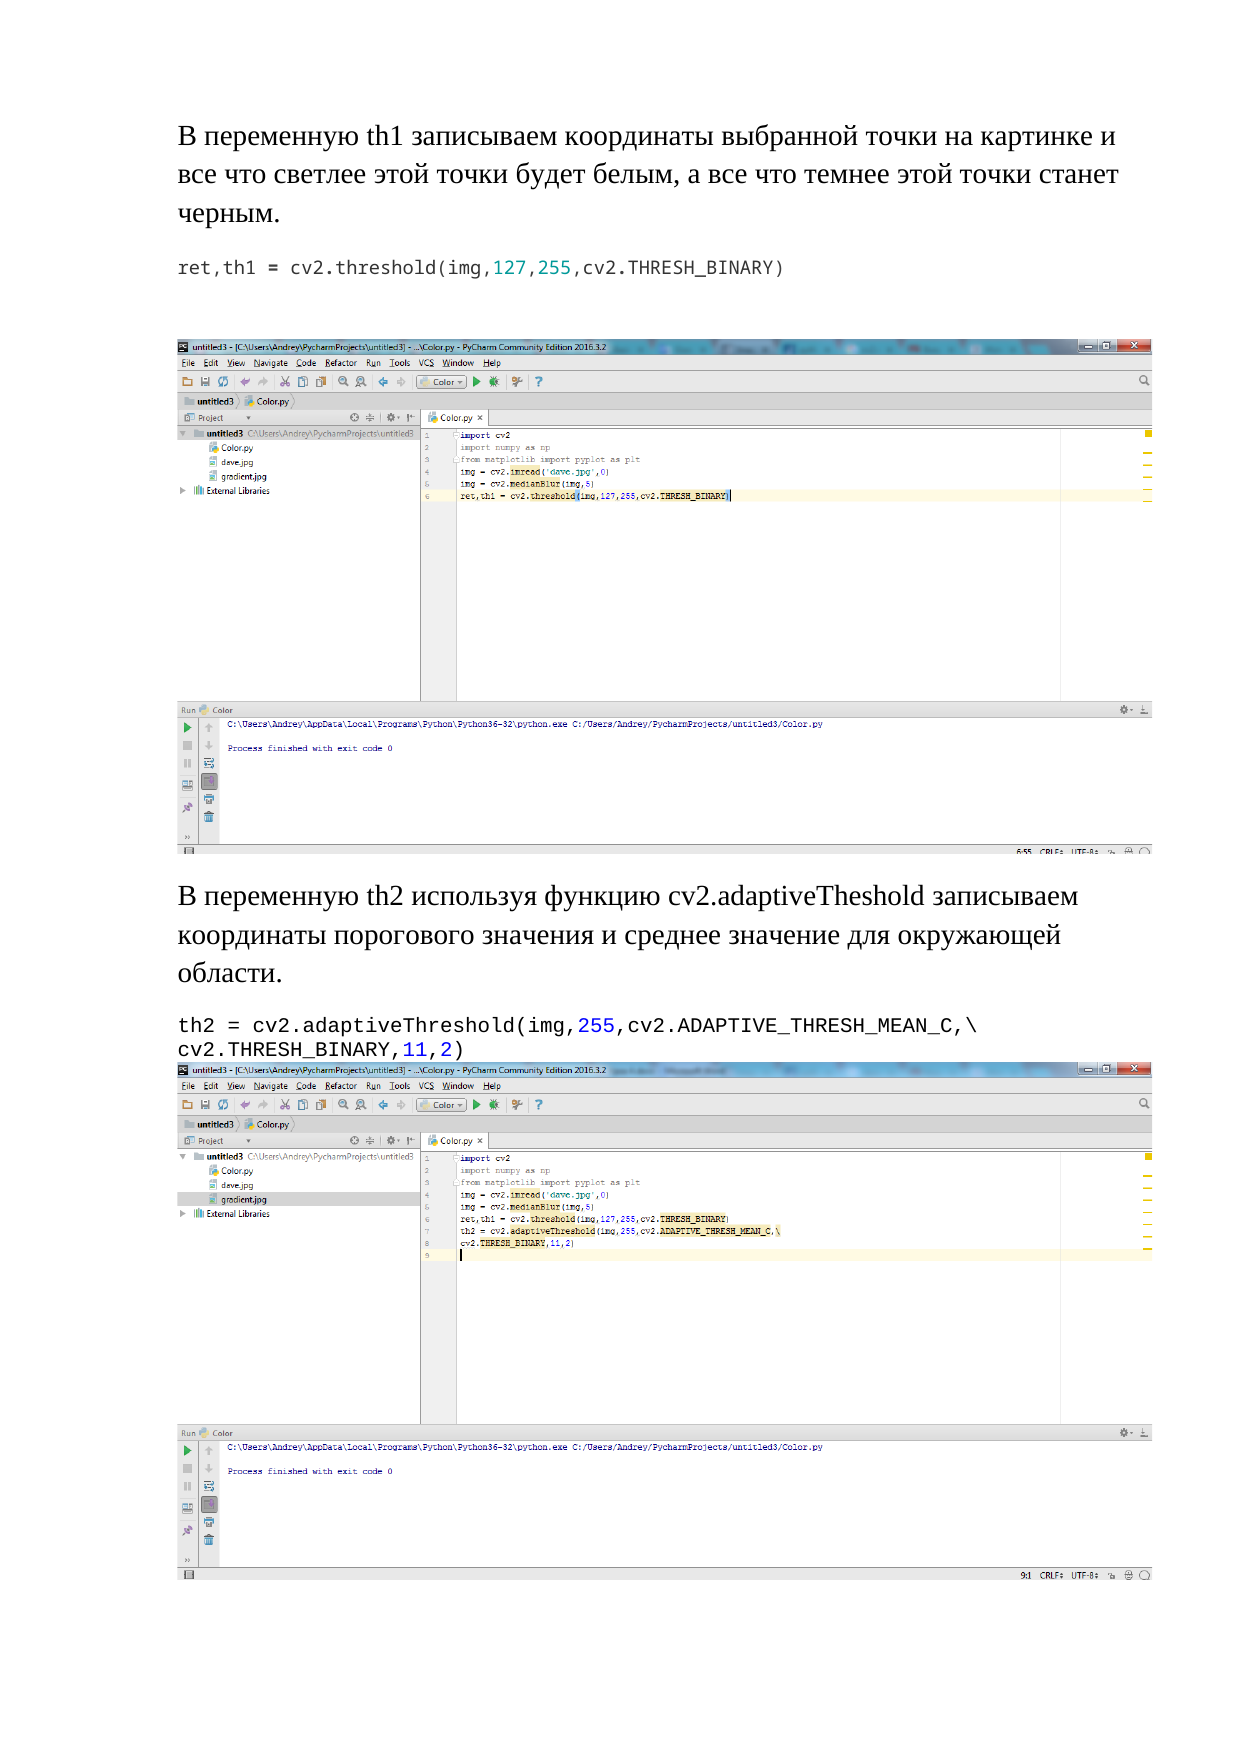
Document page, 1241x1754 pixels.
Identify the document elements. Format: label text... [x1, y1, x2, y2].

text В переменную th2 используя функцию cv2.adaptiveTheshold записываем координаты порогового значения и среднее значение для окружающей области. [177, 878, 1152, 989]
text th2 = cv2.adaptiveThreshold(img,255,cv2.ADAPTIVE_THRESH_MEAN_C,\ cv2.THRESH_BINARY,11,2) [177, 1015, 1152, 1062]
picture [177, 1062, 1153, 1580]
picture [177, 339, 1153, 854]
text В переменную th1 записываем координаты выбранной точки на картинке и все что светлее этой точки будет белым, а все что темнее этой точки станет черным. [177, 118, 1152, 229]
text ret,th1 = cv2.threshold(img,127,255,cv2.THRESH_BINARY) [177, 254, 1152, 280]
